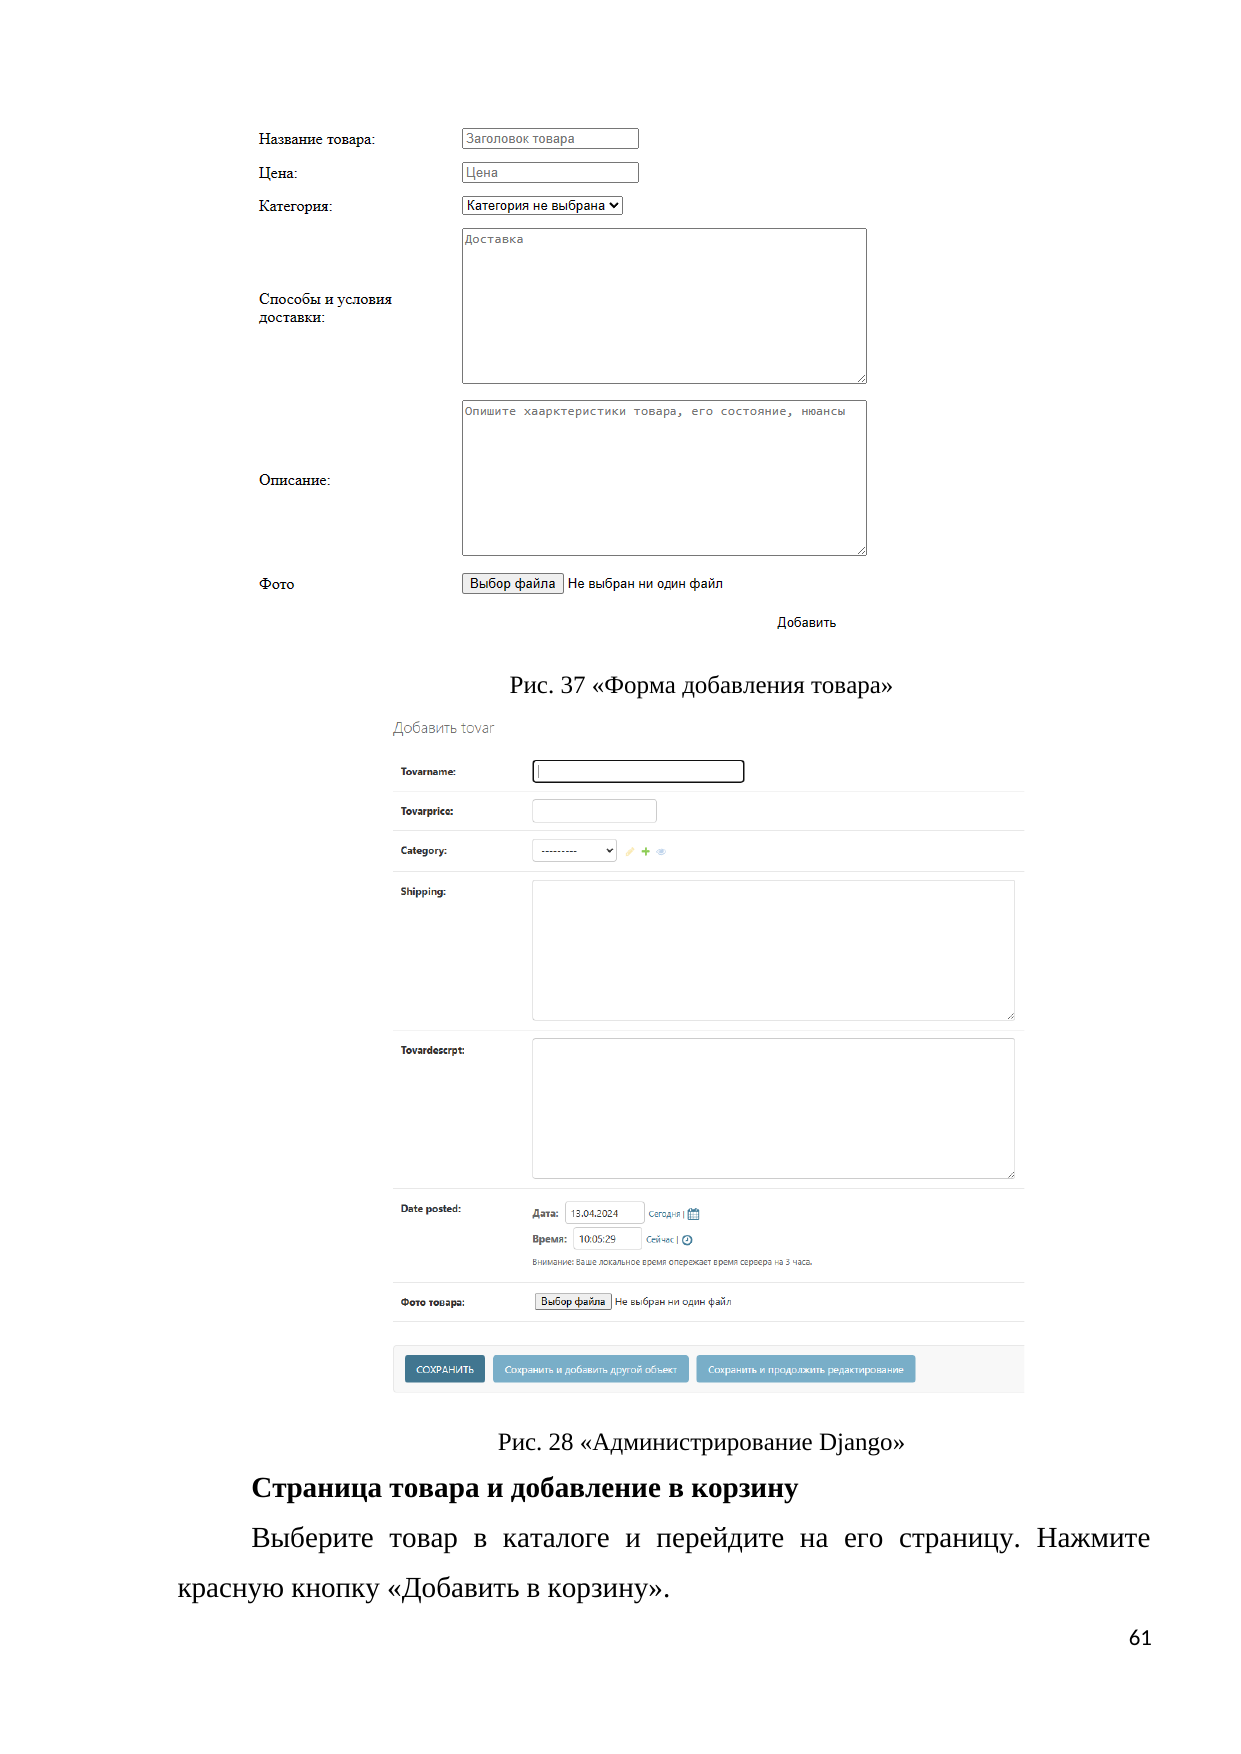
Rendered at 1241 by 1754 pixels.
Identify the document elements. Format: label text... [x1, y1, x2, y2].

text Рис. 28 «Администрирование Django» [177, 1427, 1152, 1455]
text Страница товара и добавление в корзину [177, 1470, 1152, 1503]
picture [251, 118, 880, 654]
text Выберите товар в каталоге и перейдите на его страницу. Нажмите красную кнопку «Добавить в корзину». [177, 1520, 1152, 1604]
picture [378, 713, 1025, 1413]
